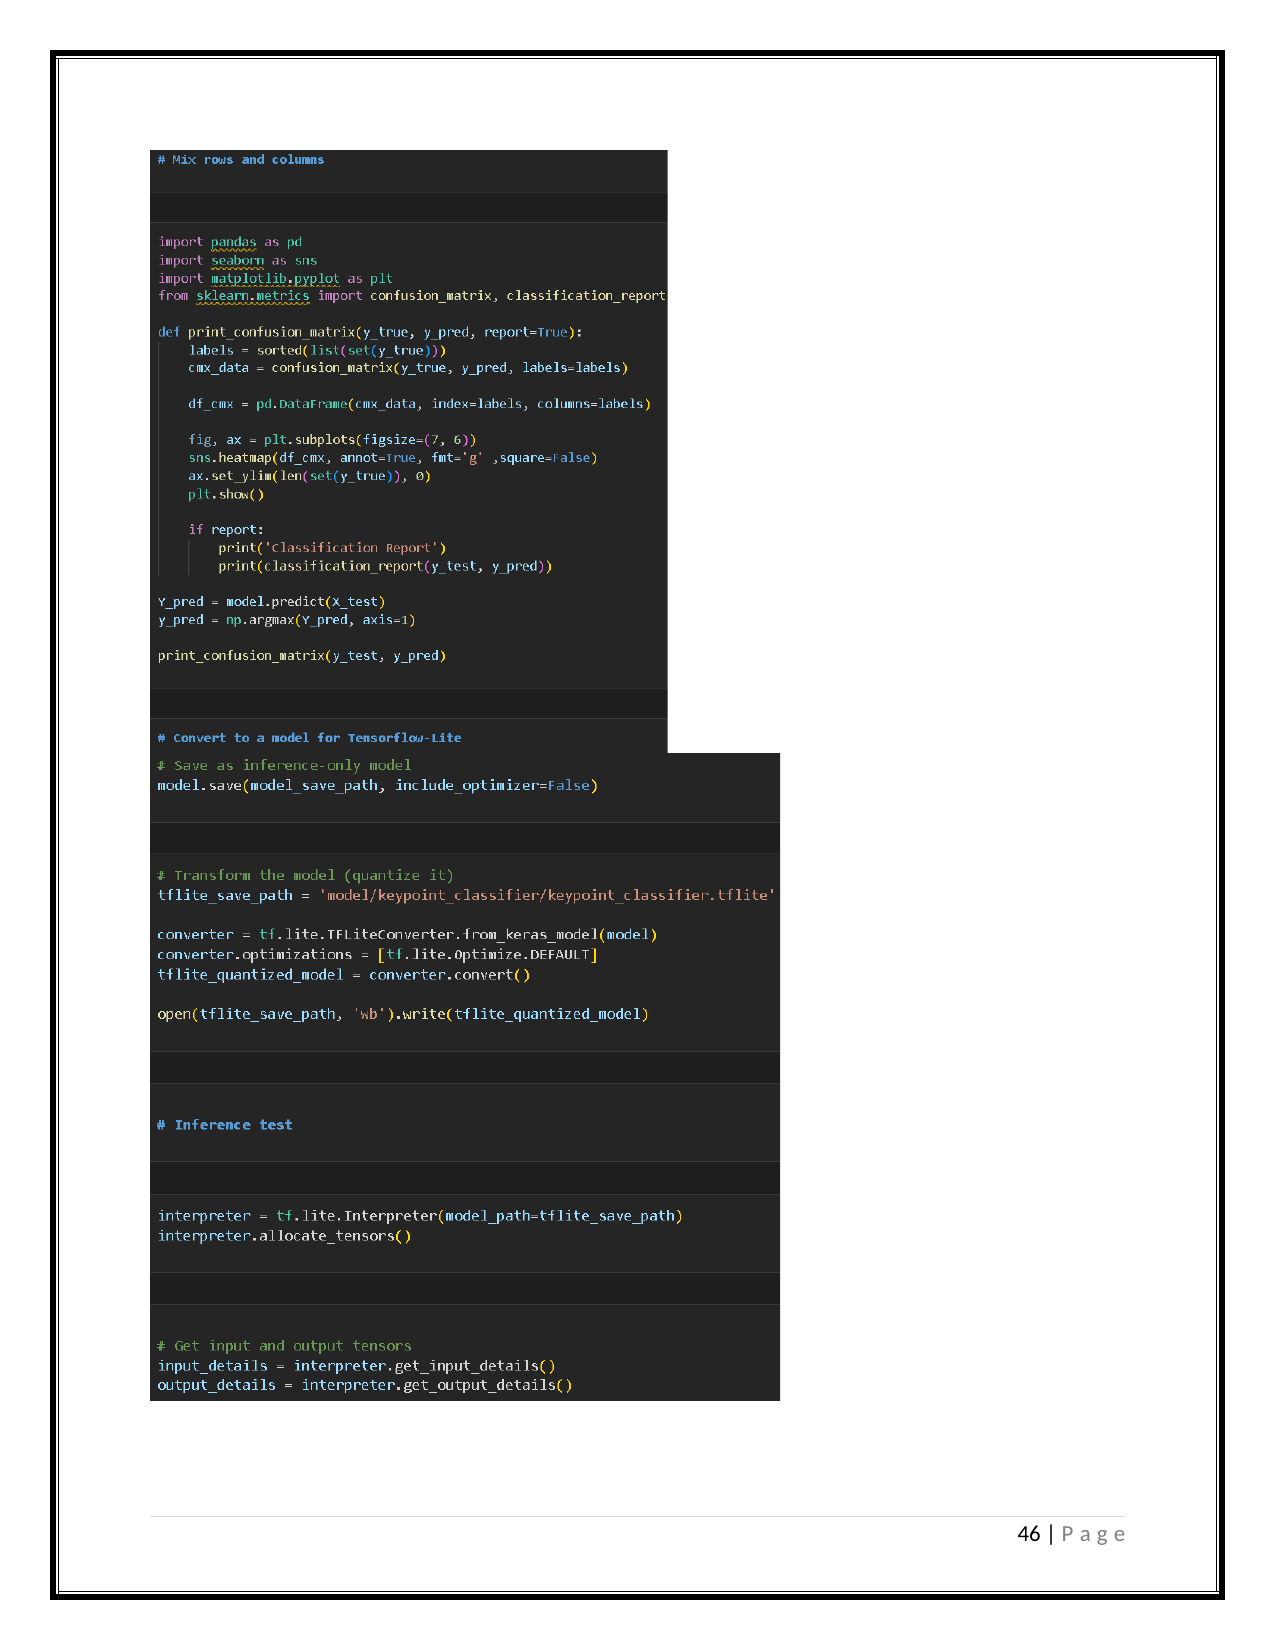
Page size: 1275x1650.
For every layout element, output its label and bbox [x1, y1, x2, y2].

picture [150, 150, 780, 1401]
